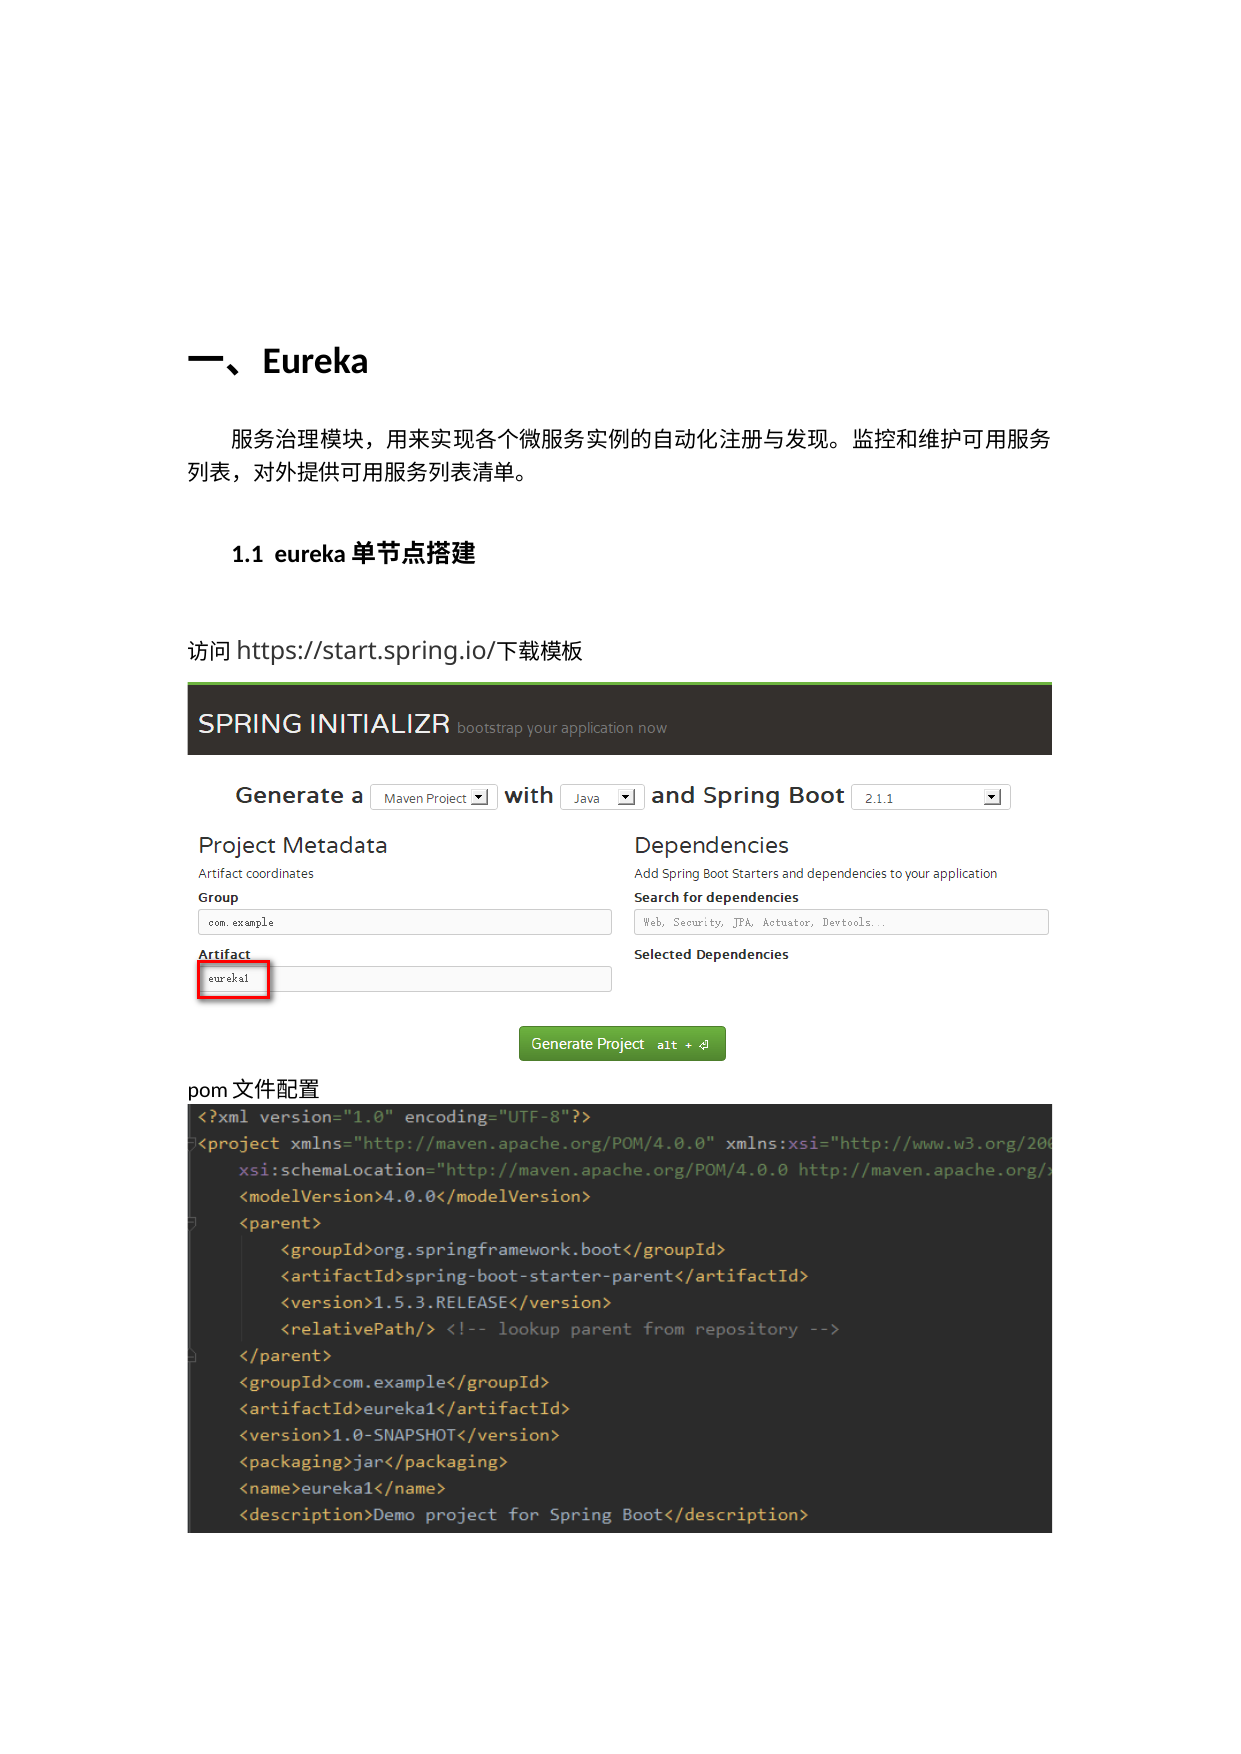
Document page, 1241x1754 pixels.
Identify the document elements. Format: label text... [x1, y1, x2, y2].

list 访问 https://start.spring.io/下载模板 [187, 617, 1053, 682]
list Eureka [187, 324, 1053, 389]
picture [187, 682, 1052, 1068]
list 服务治理模块，用来实现各个微服务实例的自动化注册与发现。监控和维护可用服务列表，对外提供可用服务列表清单。 [187, 422, 1053, 487]
picture [187, 1104, 1053, 1533]
text pom文件配置 [187, 1072, 1053, 1104]
list 1.1 eureka单节点搭建 [187, 519, 1053, 584]
